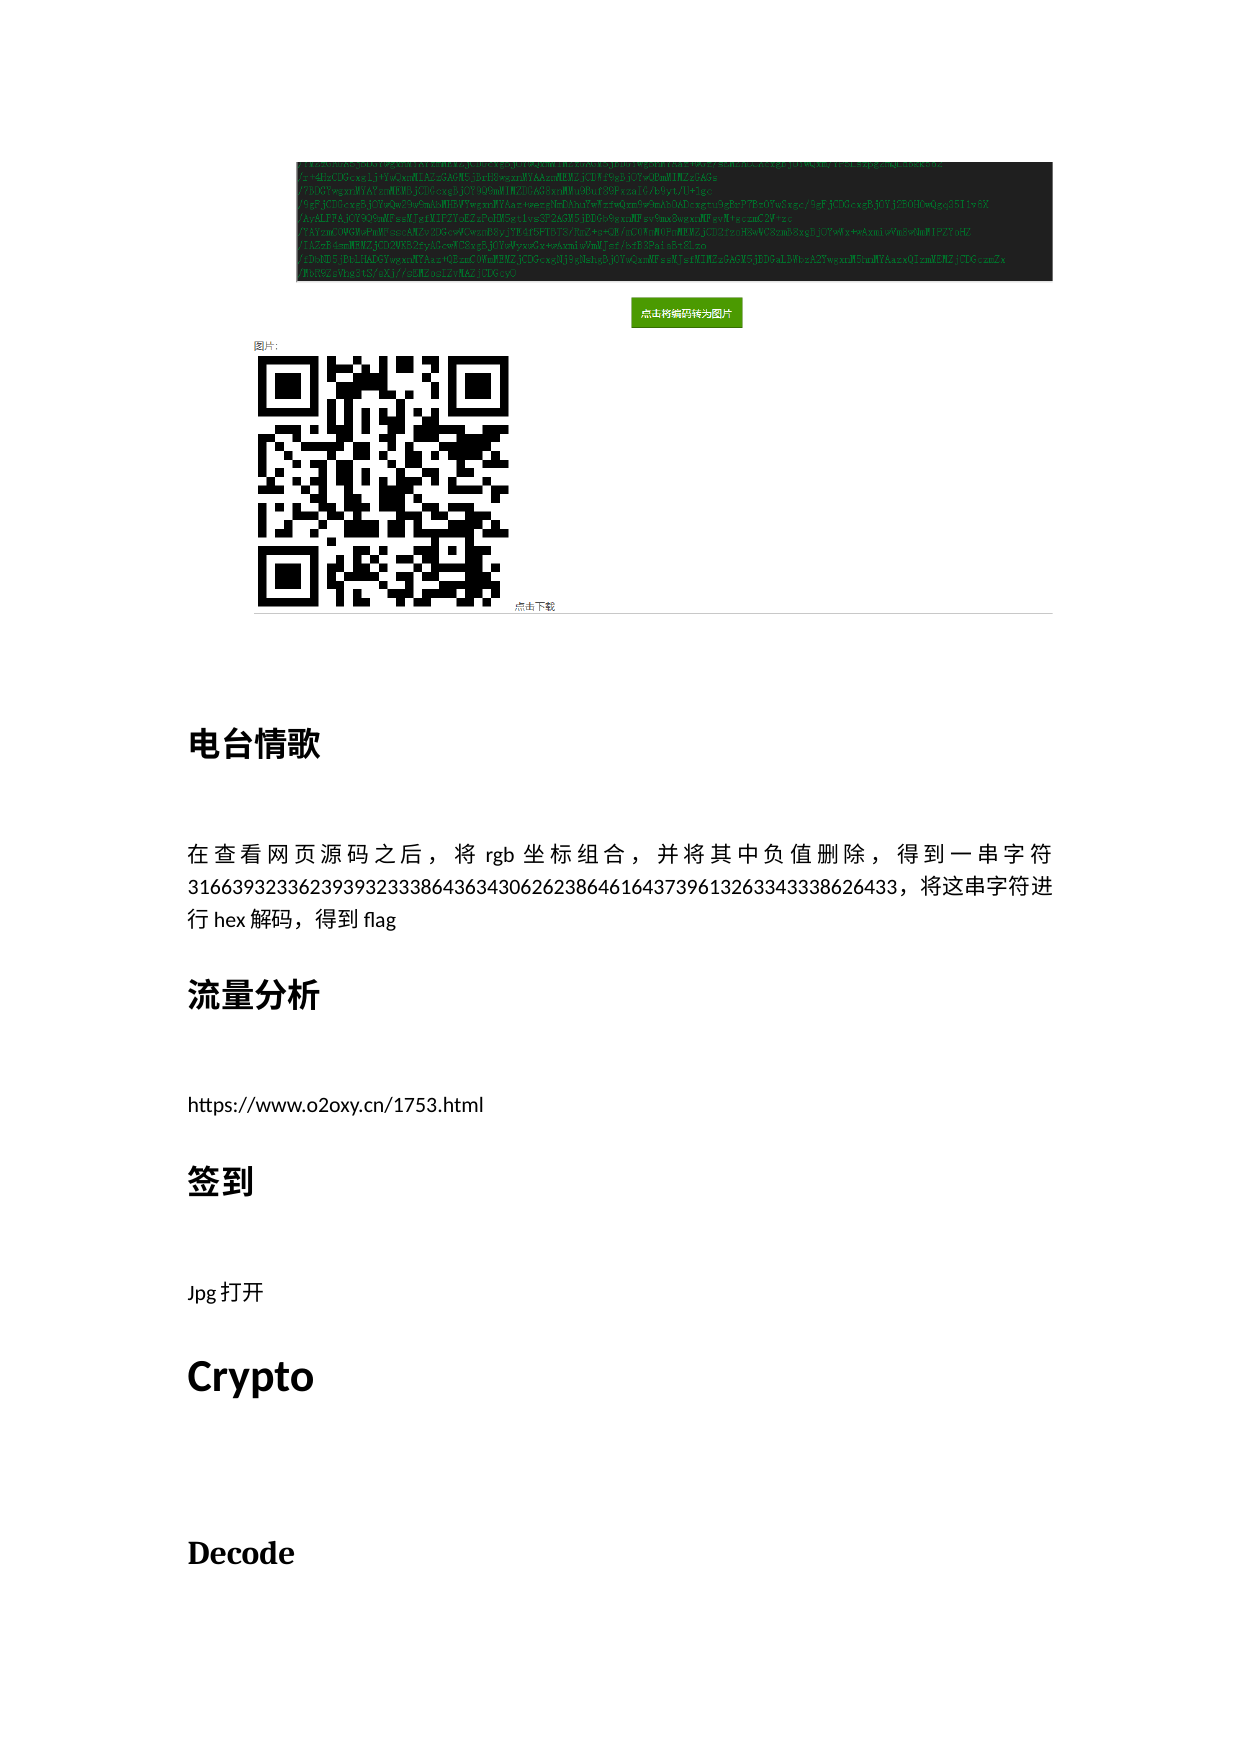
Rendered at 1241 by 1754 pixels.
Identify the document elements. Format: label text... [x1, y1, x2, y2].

subtitle 签到 [187, 1148, 1053, 1213]
text Jpg打开 [187, 1275, 1053, 1307]
picture [187, 162, 1053, 674]
subtitle Crypto [187, 1343, 1053, 1408]
subtitle Decode [187, 1521, 1053, 1586]
subtitle 流量分析 [187, 961, 1053, 1026]
text 在查看网页源码之后，将rgb坐标组合，并将其中负值删除，得到一串字符3166393233623939323338643634306262386461643739613263343338626433，将这串字符进行hex解码，得到flag [187, 836, 1053, 934]
text https://www.o2oxy.cn/1753.html [187, 1088, 1053, 1121]
subtitle 电台情歌 [187, 709, 1053, 774]
